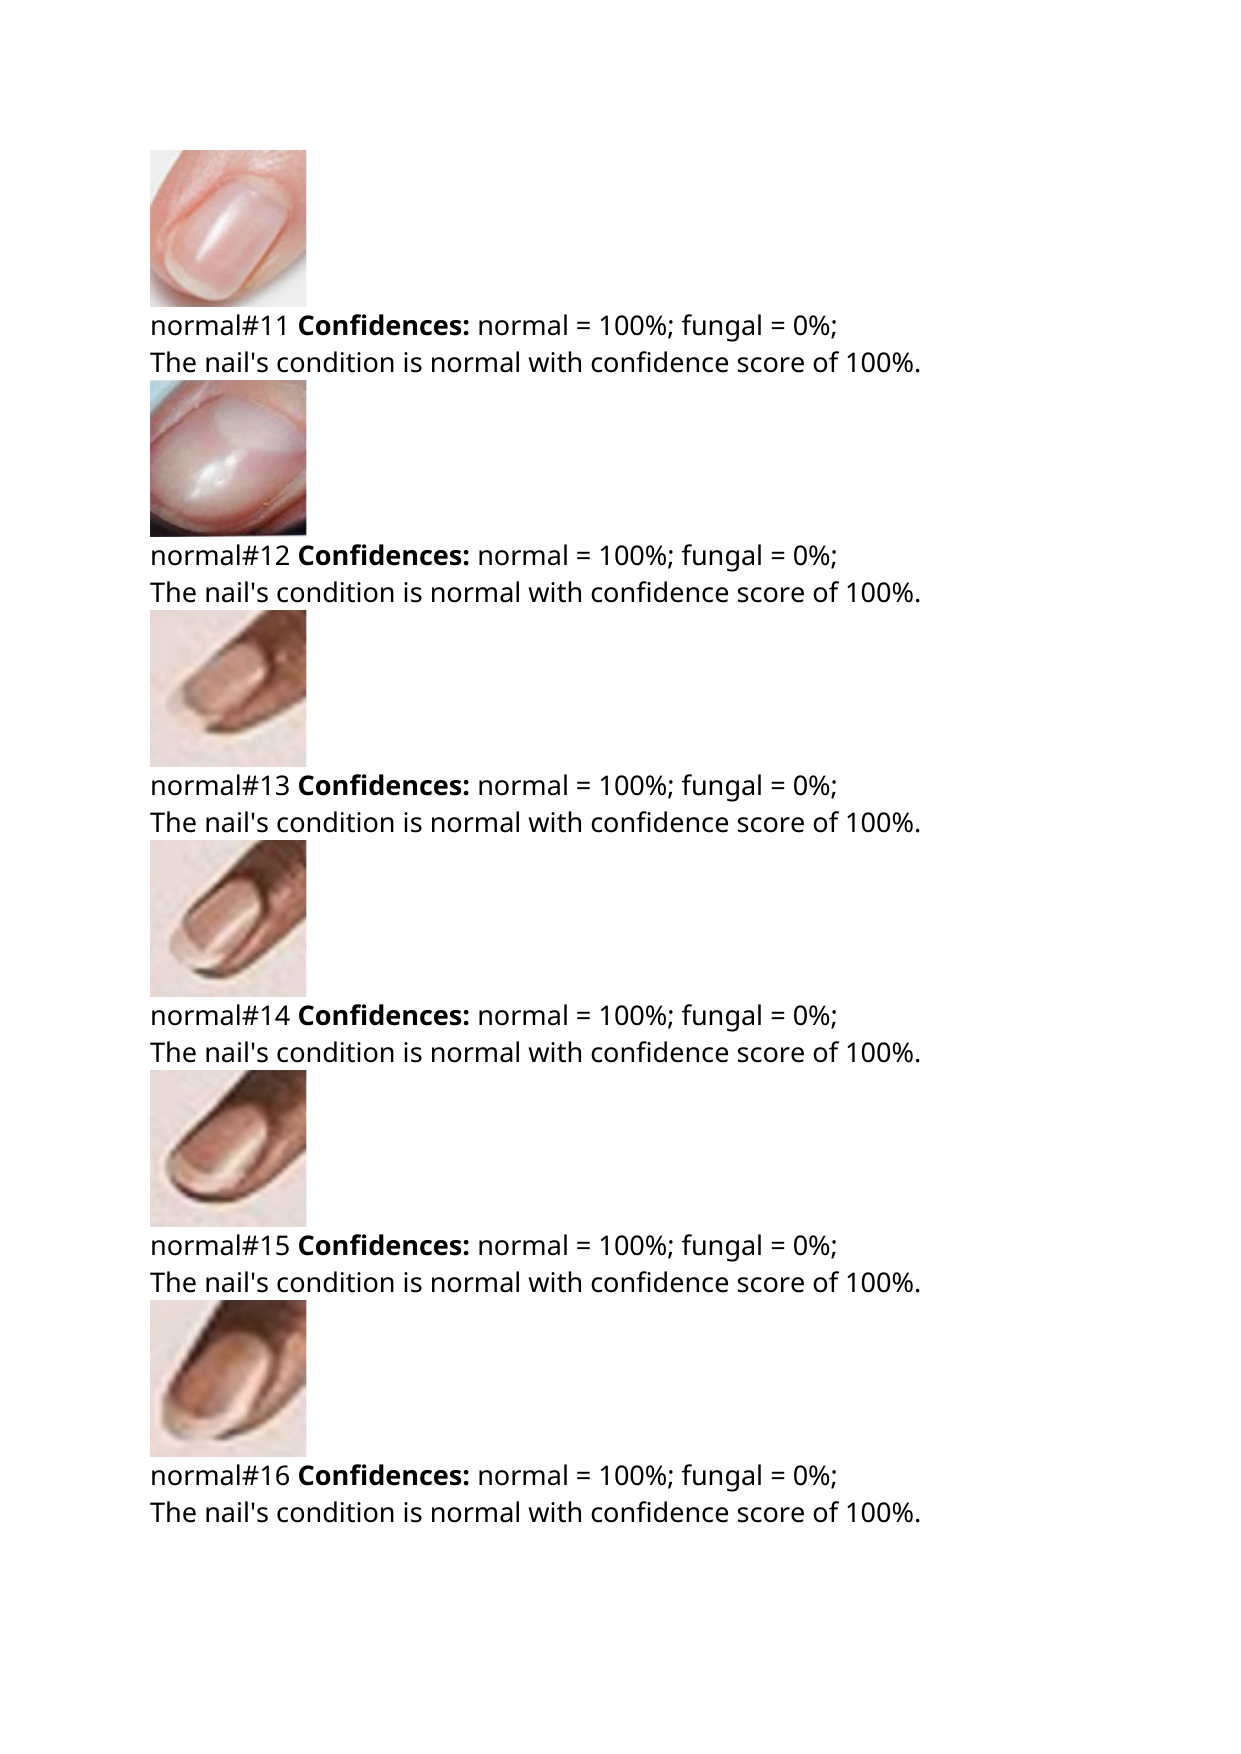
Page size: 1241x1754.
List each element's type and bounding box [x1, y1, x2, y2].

picture [150, 380, 307, 537]
picture [150, 840, 307, 997]
picture [150, 1070, 307, 1227]
text [150, 150, 1090, 1530]
picture [150, 150, 307, 307]
picture [150, 1300, 307, 1457]
picture [150, 610, 307, 767]
